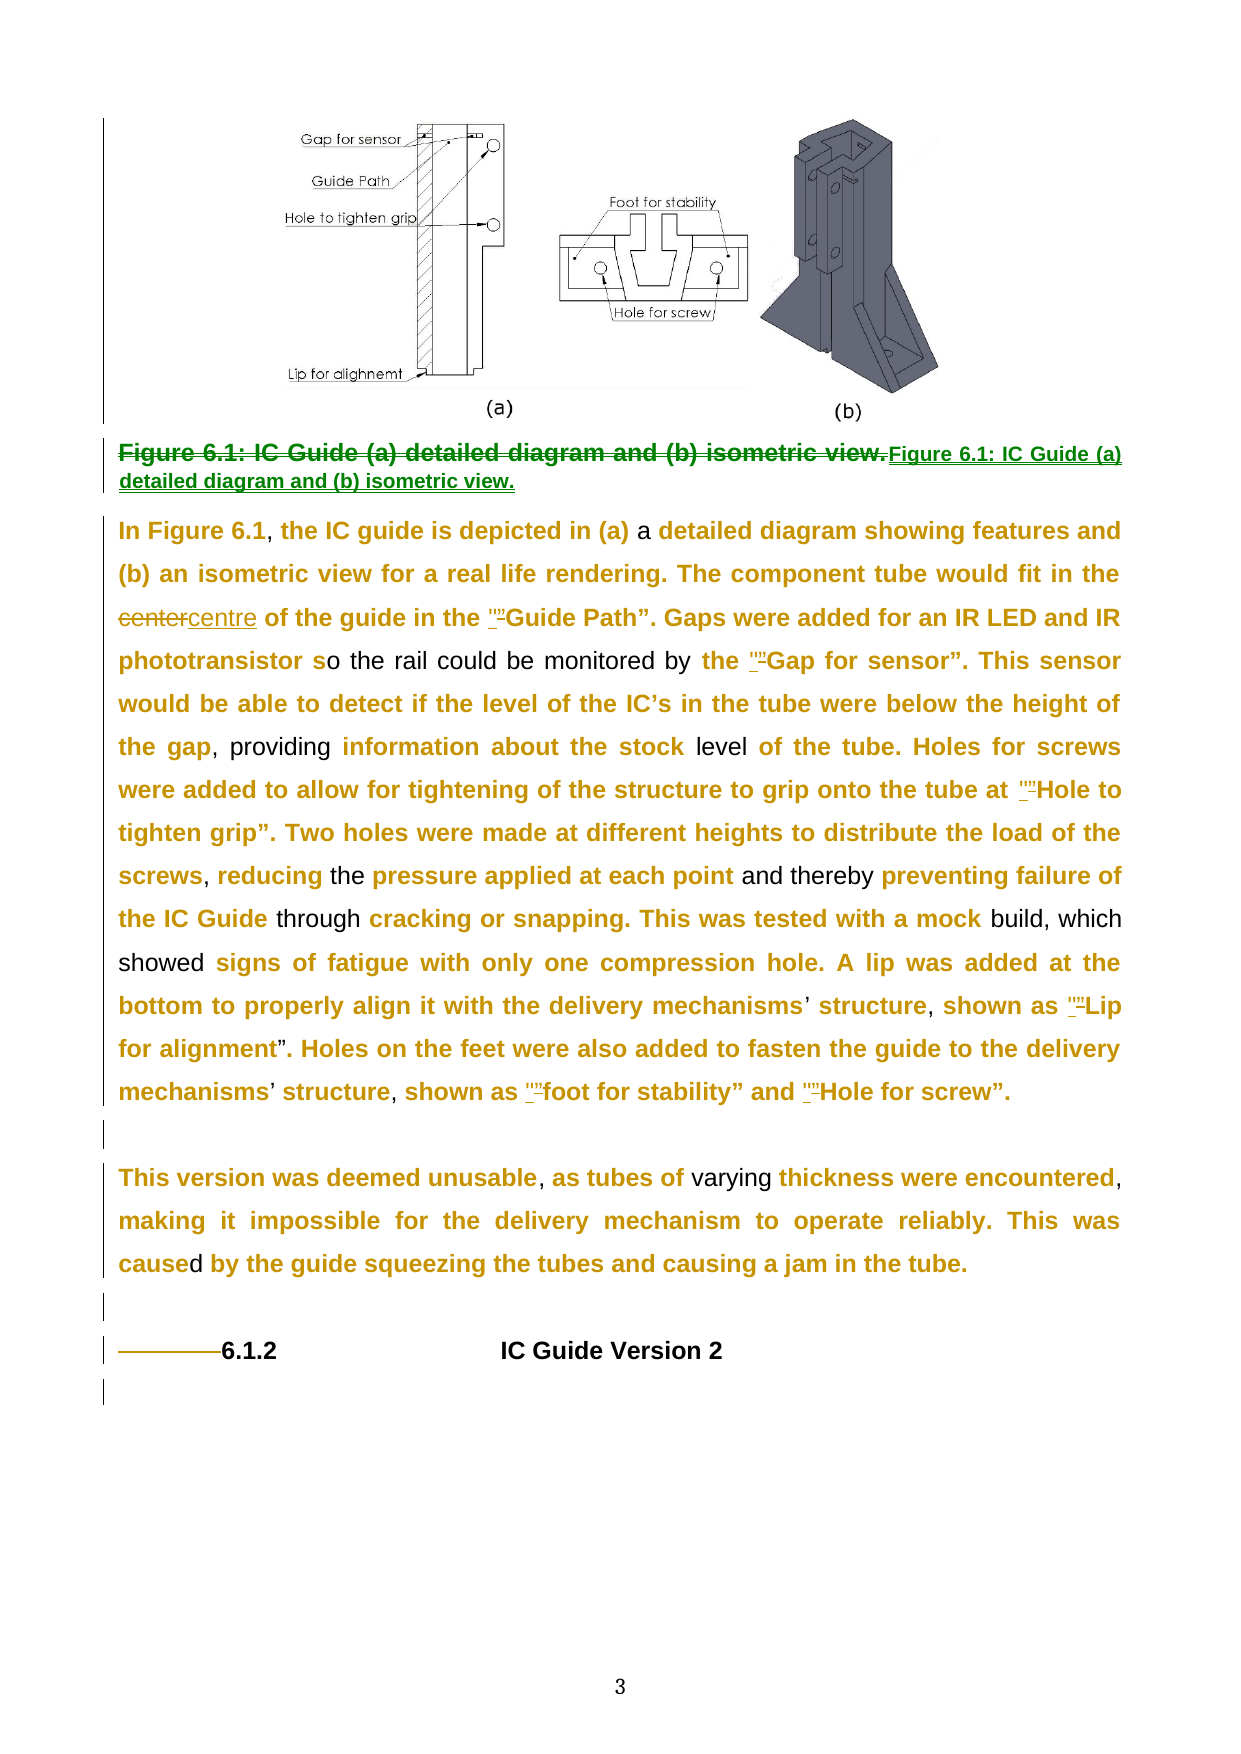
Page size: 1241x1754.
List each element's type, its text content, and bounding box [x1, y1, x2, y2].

picture [281, 118, 959, 425]
text In Figure 6.1, the IC guide is depicted in (a) a detailed diagram showing features and (b) an isometric view for a real life rendering. The component tube would fit in the of the guide in the Guide Path”. Gaps were added for an IR LED and IR phototransistor so the rail could be monitored by the Gap for sensor”. This sensor would be able to detect if the level of the IC’s in the tube were below the height of the gap, providing information about the stock level of the tube. Holes for screws were added to allow for tightening of the structure to grip onto the tube at Hole to tighten grip”. Two holes were made at different heights to distribute the load of the screws, reducing the pressure applied at each point and thereby preventing failure of the IC Guide through cracking or snapping. This was tested with a mock build, which showed signs of fatigue with only one compression hole. A lip was added at the bottom to properly align it with the delivery mechanisms’ structure, shown as Lip for alignment”. Holes on the feet were also added to fasten the guide to the delivery mechanisms’ structure, shown as foot for stability” and Hole for screw”. [118, 516, 1122, 1106]
text This version was deemed unusable, as tubes of varying thickness were encountered, making it impossible for the delivery mechanism to operate reliably. This was caused by the guide squeezing the tubes and causing a jam in the tube. [118, 1163, 1122, 1278]
subtitle 6.1.2 IC Guide Version 2 [118, 1336, 1122, 1364]
